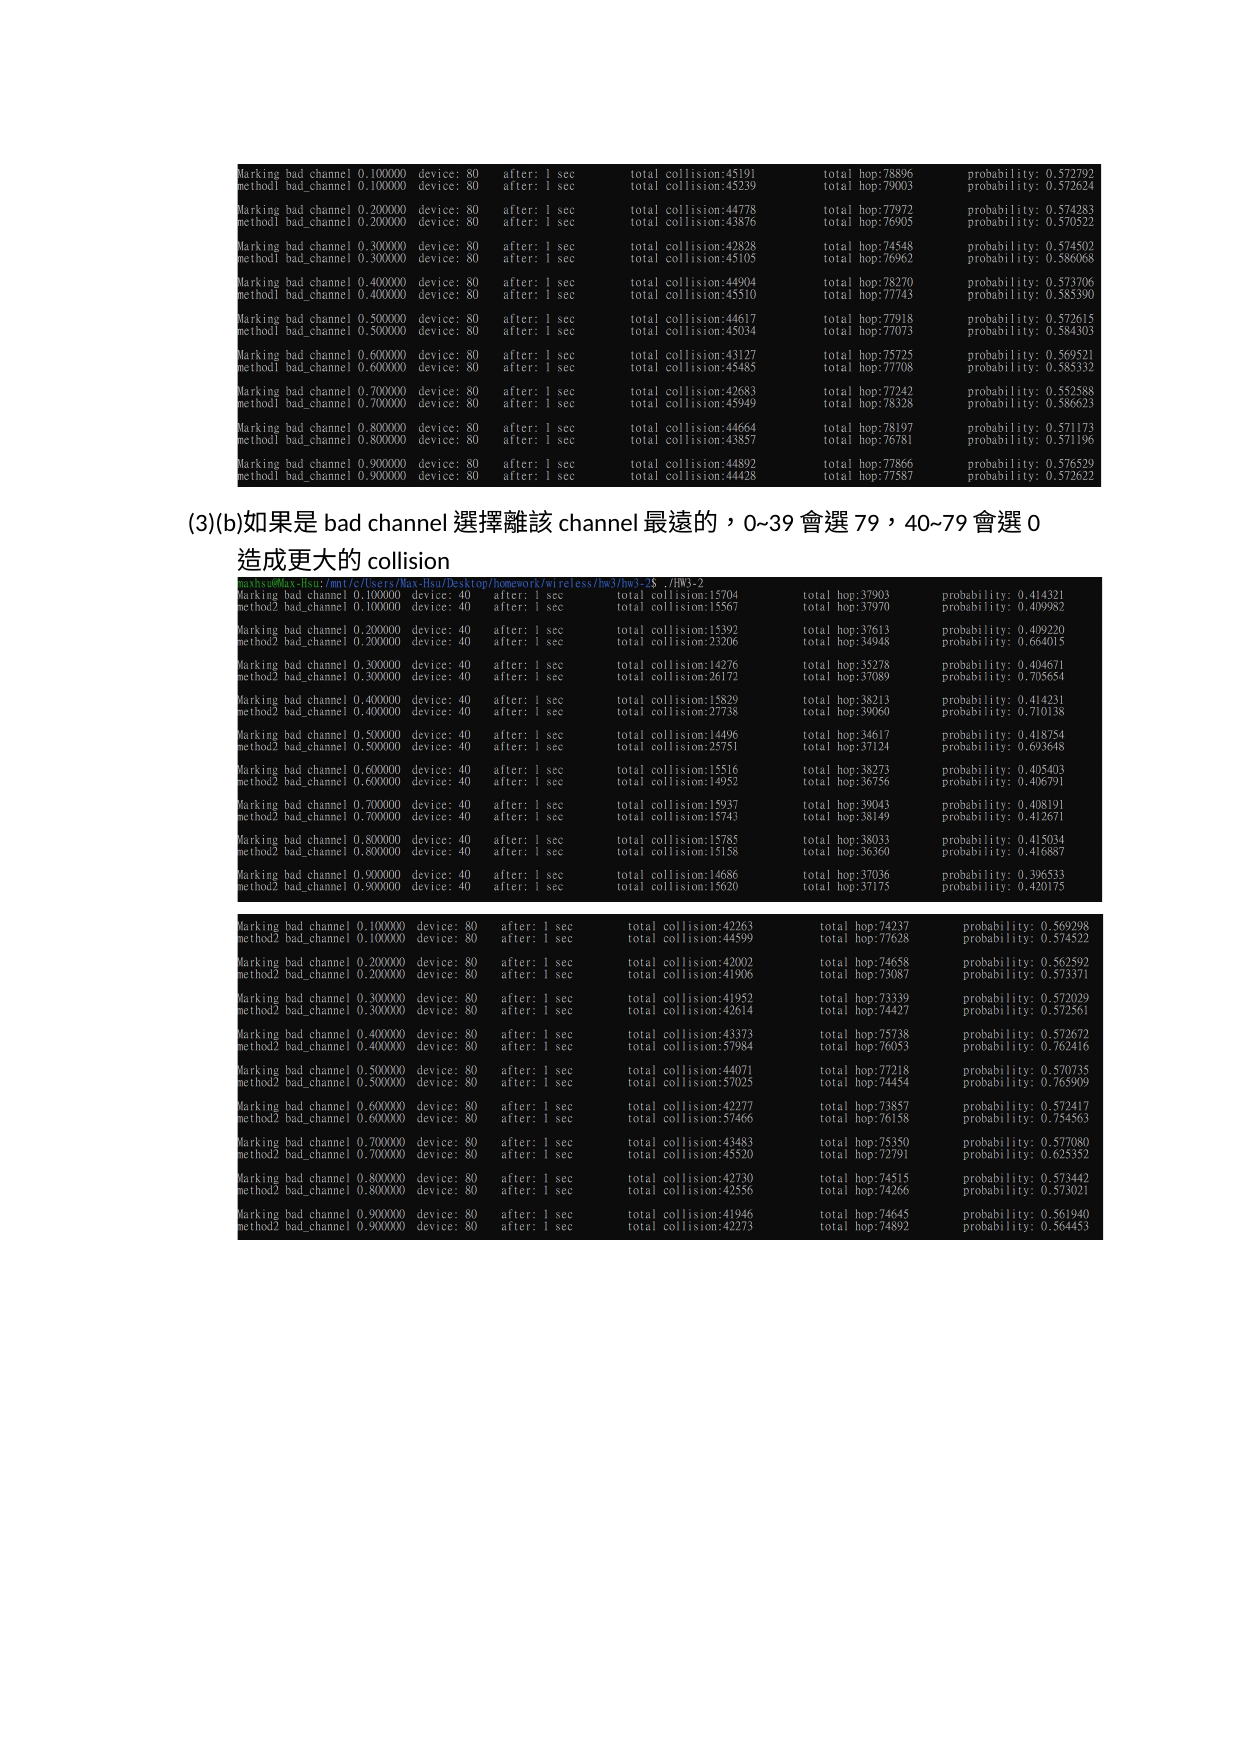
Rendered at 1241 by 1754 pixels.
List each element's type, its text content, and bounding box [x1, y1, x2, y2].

picture [237, 164, 1102, 487]
picture [237, 914, 1104, 1240]
picture [237, 577, 1103, 902]
text (3)(b)如果是bad channel 選擇離該channel最遠的，0~39會選79，40~79會選0造成更大的collision [187, 502, 1053, 577]
